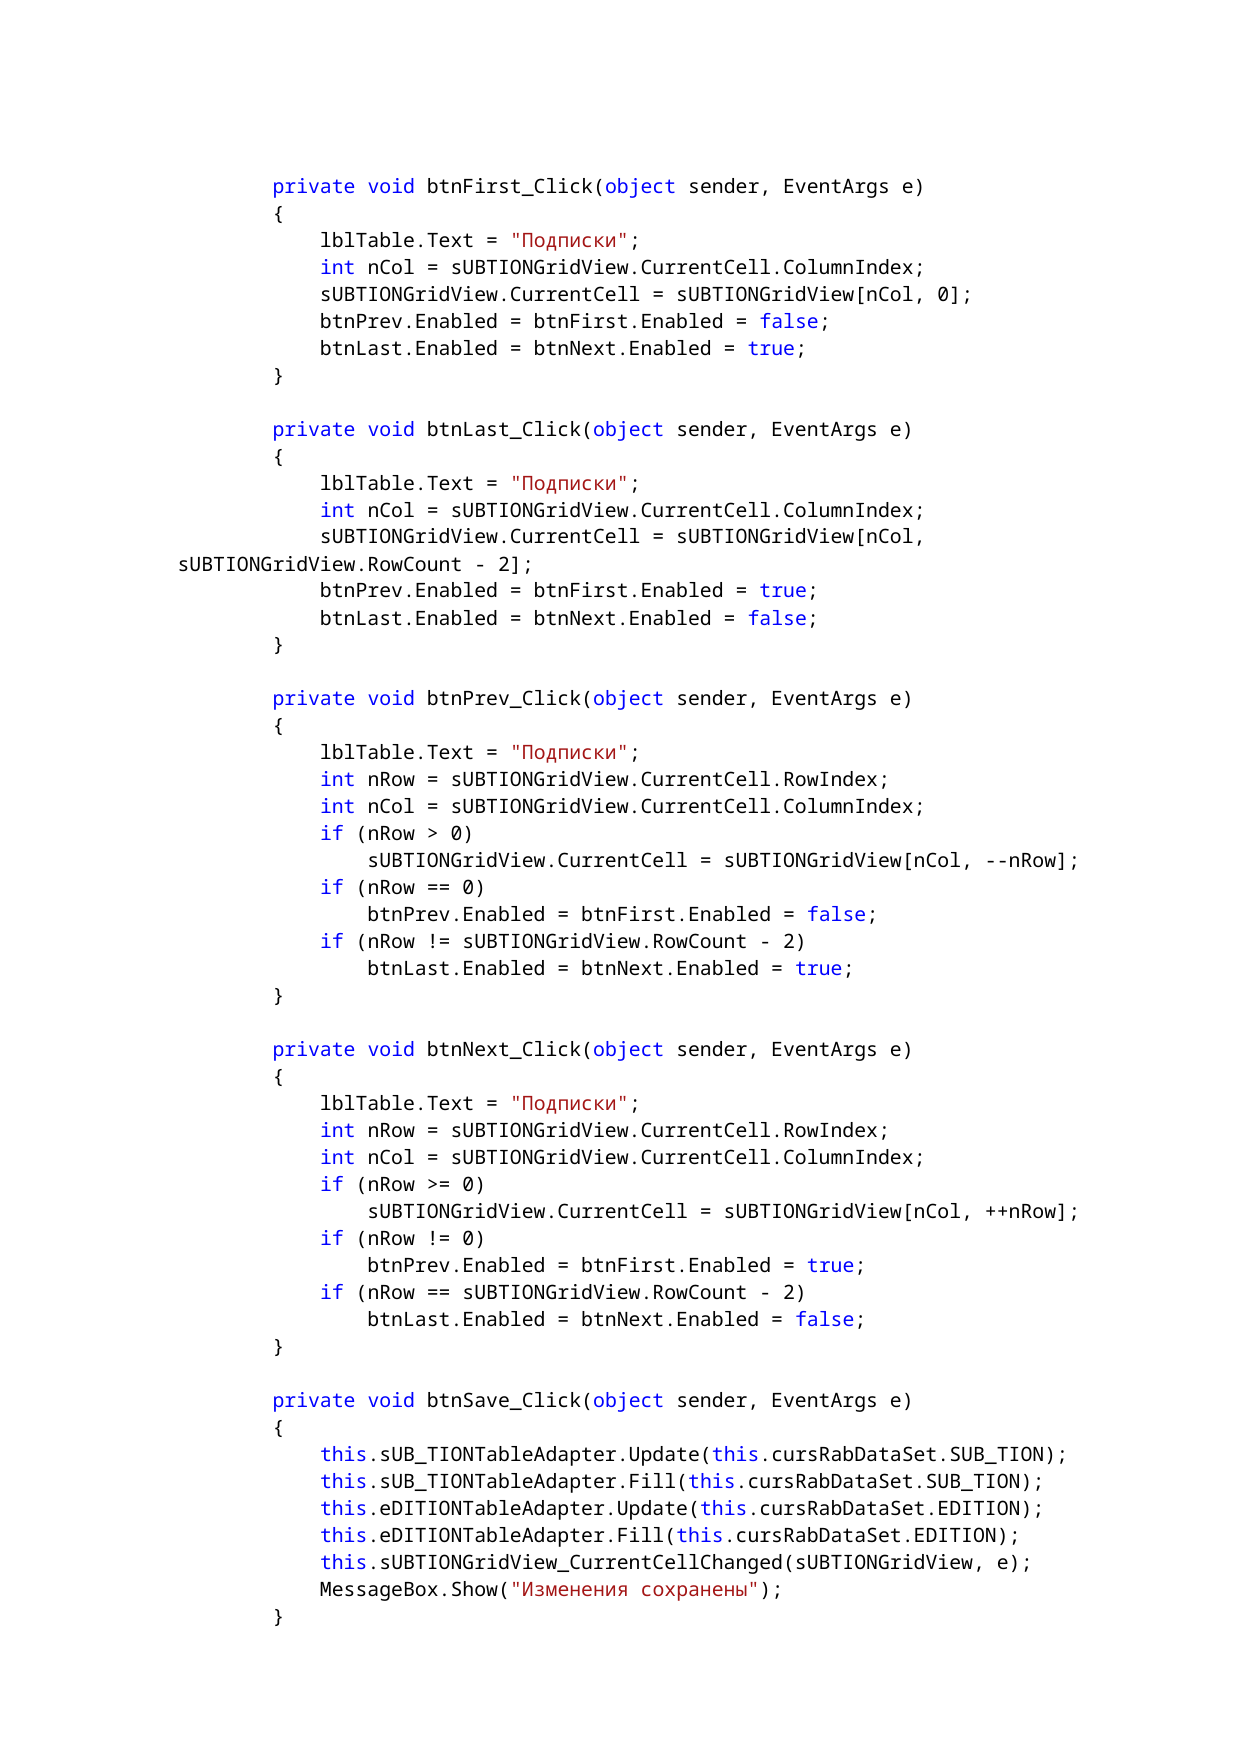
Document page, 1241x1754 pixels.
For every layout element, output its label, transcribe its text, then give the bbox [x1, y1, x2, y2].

text this.sUB_TIONTableAdapter.Update(this.cursRabDataSet.SUB_TION); [177, 1440, 1152, 1467]
text } [177, 631, 1152, 658]
text if (nRow != sUBTIONGridView.RowCount - 2) [177, 927, 1152, 954]
text { [177, 199, 1152, 226]
text } [177, 1332, 1152, 1359]
text this.eDITIONTableAdapter.Fill(this.cursRabDataSet.EDITION); [177, 1521, 1152, 1548]
text int nCol = sUBTIONGridView.CurrentCell.ColumnIndex; [177, 496, 1152, 523]
text int nCol = sUBTIONGridView.CurrentCell.ColumnIndex; [177, 793, 1152, 819]
text } [177, 981, 1152, 1008]
text sUBTIONGridView.CurrentCell = sUBTIONGridView[nCol, ++nRow]; [177, 1197, 1152, 1224]
text btnLast.Enabled = btnNext.Enabled = true; [177, 334, 1152, 361]
text int nCol = sUBTIONGridView.CurrentCell.ColumnIndex; [177, 253, 1152, 280]
text if (nRow == 0) [177, 873, 1152, 901]
text int nRow = sUBTIONGridView.CurrentCell.RowIndex; [177, 1116, 1152, 1143]
text btnPrev.Enabled = btnFirst.Enabled = false; [177, 307, 1152, 334]
text btnPrev.Enabled = btnFirst.Enabled = false; [177, 901, 1152, 927]
text lblTable.Text = "Подписки"; [177, 1089, 1152, 1116]
text private void btnFirst_Click(object sender, EventArgs e) [177, 172, 1152, 199]
text btnPrev.Enabled = btnFirst.Enabled = true; [177, 1251, 1152, 1278]
text lblTable.Text = "Подписки"; [177, 469, 1152, 496]
text MessageBox.Show("Изменения сохранены"); [177, 1575, 1152, 1602]
text sUBTIONGridView.CurrentCell = sUBTIONGridView[nCol, 0]; [177, 280, 1152, 307]
text lblTable.Text = "Подписки"; [177, 739, 1152, 766]
text private void btnSave_Click(object sender, EventArgs e) [177, 1386, 1152, 1413]
text btnLast.Enabled = btnNext.Enabled = false; [177, 604, 1152, 631]
text int nRow = sUBTIONGridView.CurrentCell.RowIndex; [177, 766, 1152, 793]
text sUBTIONGridView.CurrentCell = sUBTIONGridView[nCol, --nRow]; [177, 847, 1152, 873]
text btnLast.Enabled = btnNext.Enabled = false; [177, 1305, 1152, 1332]
text } [177, 1602, 1152, 1629]
text { [177, 712, 1152, 739]
text if (nRow >= 0) [177, 1170, 1152, 1197]
text sUBTIONGridView.CurrentCell = sUBTIONGridView[nCol, sUBTIONGridView.RowCount - 2]; [177, 523, 1152, 577]
text this.eDITIONTableAdapter.Update(this.cursRabDataSet.EDITION); [177, 1494, 1152, 1521]
text lblTable.Text = "Подписки"; [177, 226, 1152, 253]
text { [177, 1062, 1152, 1089]
text this.sUB_TIONTableAdapter.Fill(this.cursRabDataSet.SUB_TION); [177, 1467, 1152, 1494]
text int nCol = sUBTIONGridView.CurrentCell.ColumnIndex; [177, 1143, 1152, 1170]
text if (nRow == sUBTIONGridView.RowCount - 2) [177, 1278, 1152, 1305]
text private void btnNext_Click(object sender, EventArgs e) [177, 1035, 1152, 1062]
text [177, 1548, 1152, 1575]
text } [177, 361, 1152, 388]
text btnLast.Enabled = btnNext.Enabled = true; [177, 954, 1152, 981]
text if (nRow > 0) [177, 819, 1152, 847]
text { [177, 442, 1152, 469]
text if (nRow != 0) [177, 1224, 1152, 1251]
text btnPrev.Enabled = btnFirst.Enabled = true; [177, 577, 1152, 604]
text private void btnLast_Click(object sender, EventArgs e) [177, 415, 1152, 442]
text { [177, 1413, 1152, 1440]
text private void btnPrev_Click(object sender, EventArgs e) [177, 685, 1152, 712]
